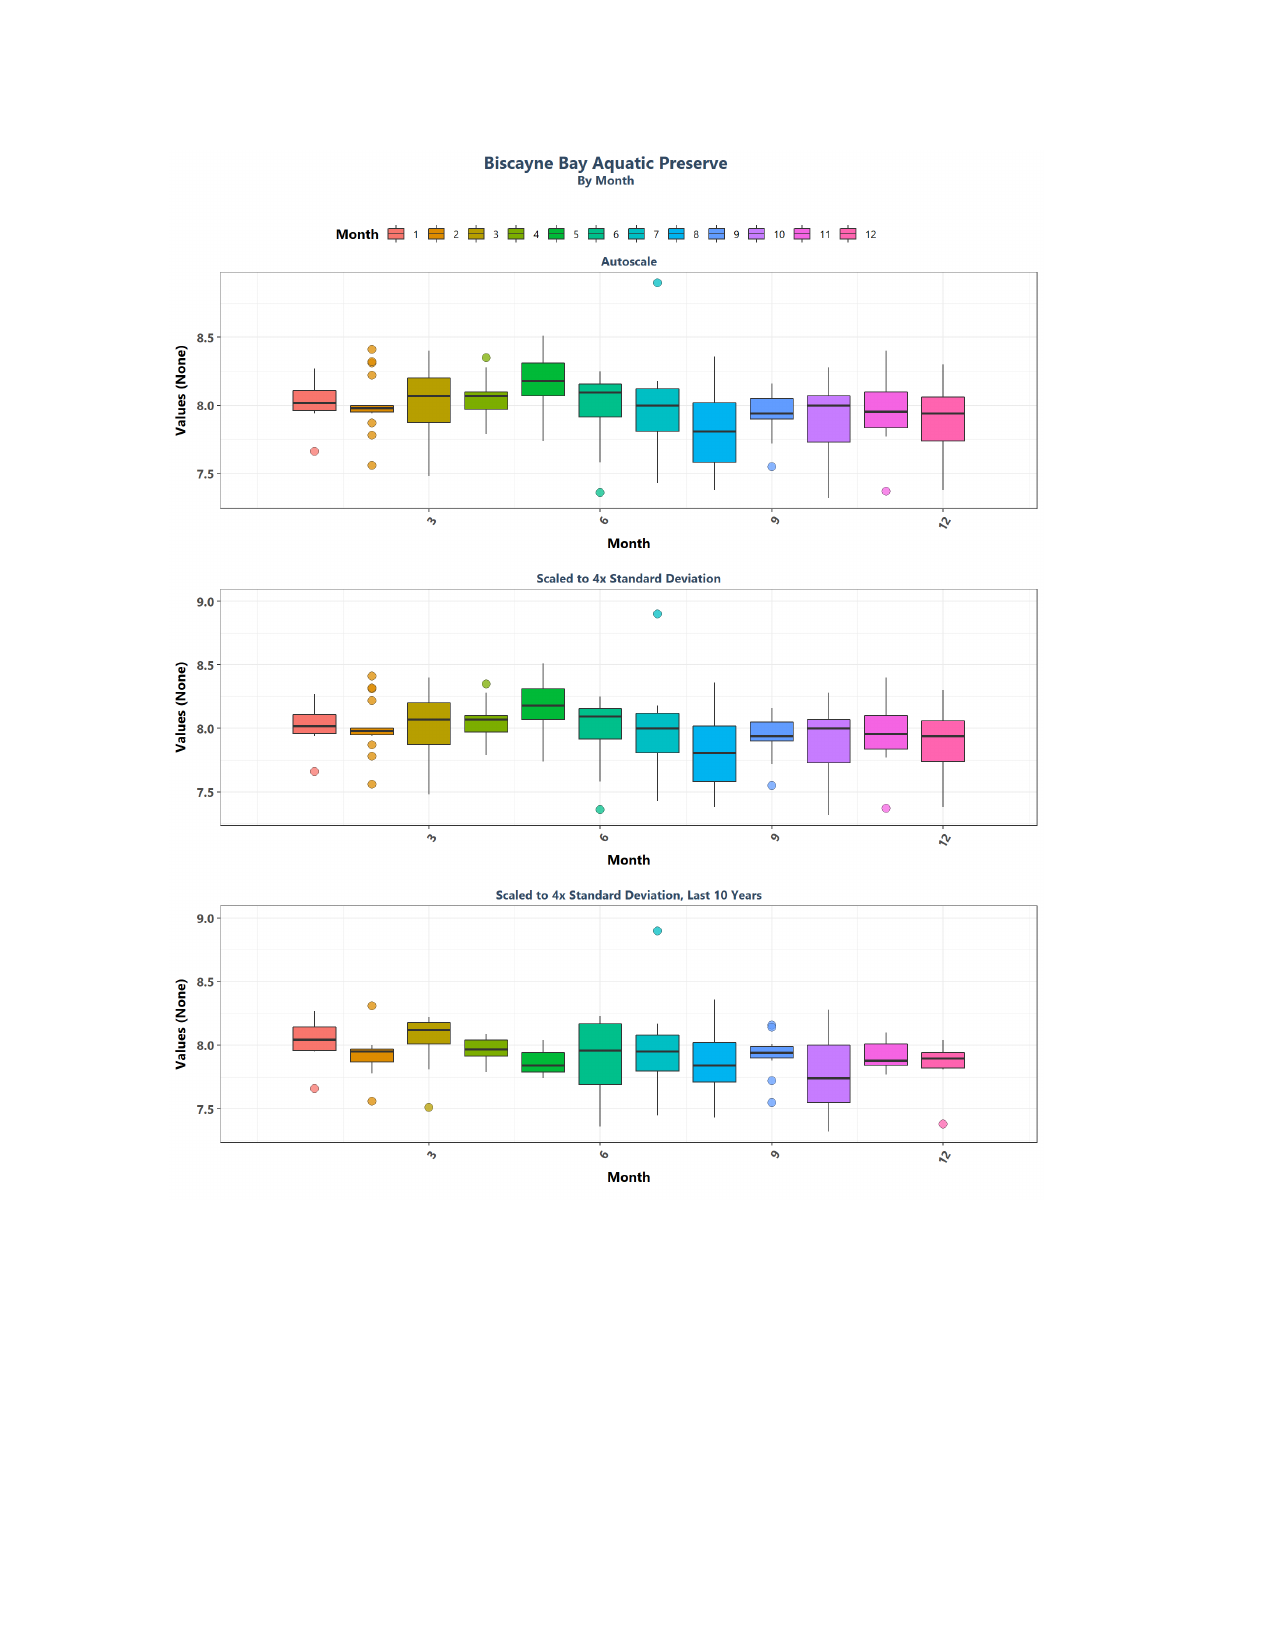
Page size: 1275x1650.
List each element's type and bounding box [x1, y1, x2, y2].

picture [168, 150, 1044, 1200]
